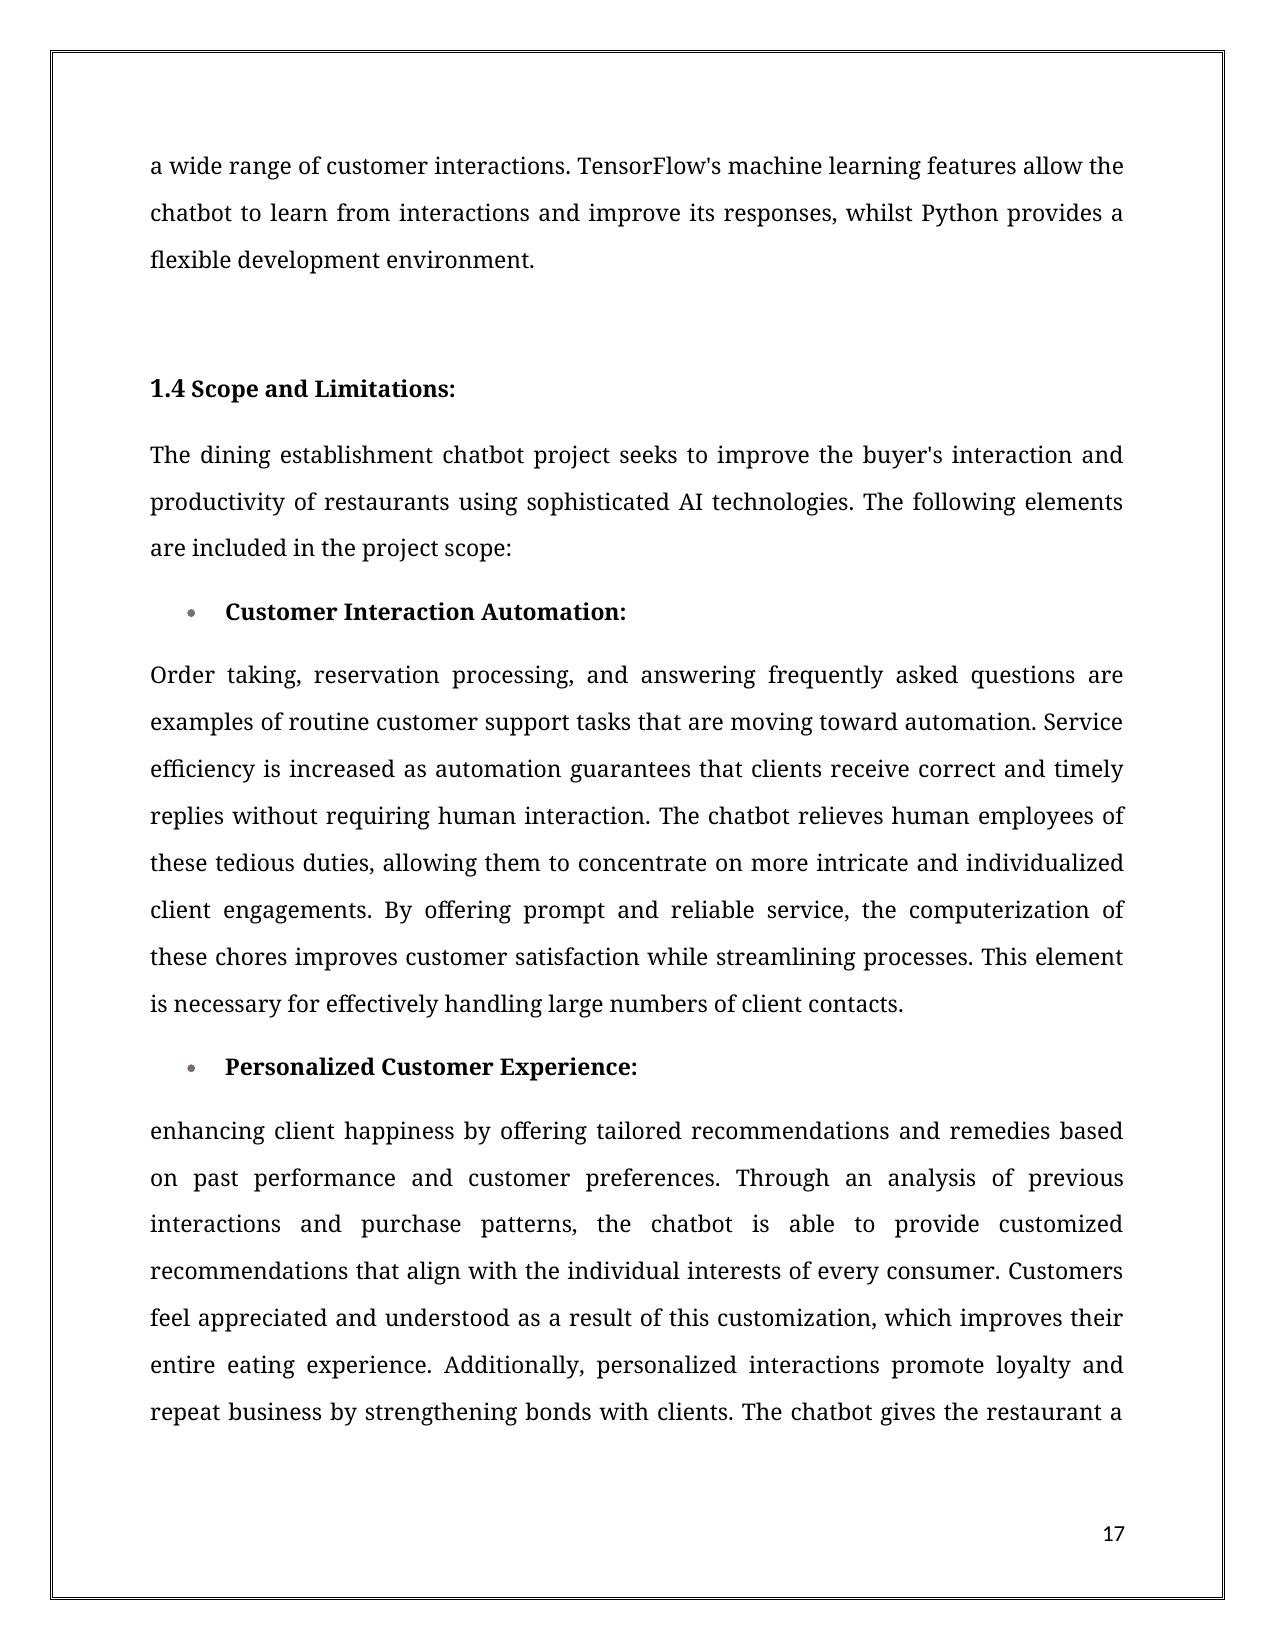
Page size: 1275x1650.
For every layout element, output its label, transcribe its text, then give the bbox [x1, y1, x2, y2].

text 1.4 Scope and Limitations: [150, 371, 1125, 405]
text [150, 1114, 1125, 1427]
text The dining establishment chatbot project seeks to improve the buyer's interaction and productivity of restaurants using sophisticated AI technologies. The following elements are included in the project scope: [150, 438, 1125, 563]
text Order taking, reservation processing, and answering frequently asked questions are examples of routine customer support tasks that are moving toward automation. Service efficiency is increased as automation guarantees that clients receive correct and timely replies without requiring human interaction. The chatbot relieves human employees of these tedious duties, allowing them to concentrate on more intricate and individualized client engagements. By offering prompt and reliable service, the computerization of these chores improves customer satisfaction while streamlining processes. This element is necessary for effectively handling large numbers of client contacts. [150, 659, 1125, 1019]
list Personalized Customer Experience: [187, 1051, 1125, 1082]
list Customer Interaction Automation: [187, 596, 1125, 627]
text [150, 150, 1125, 275]
